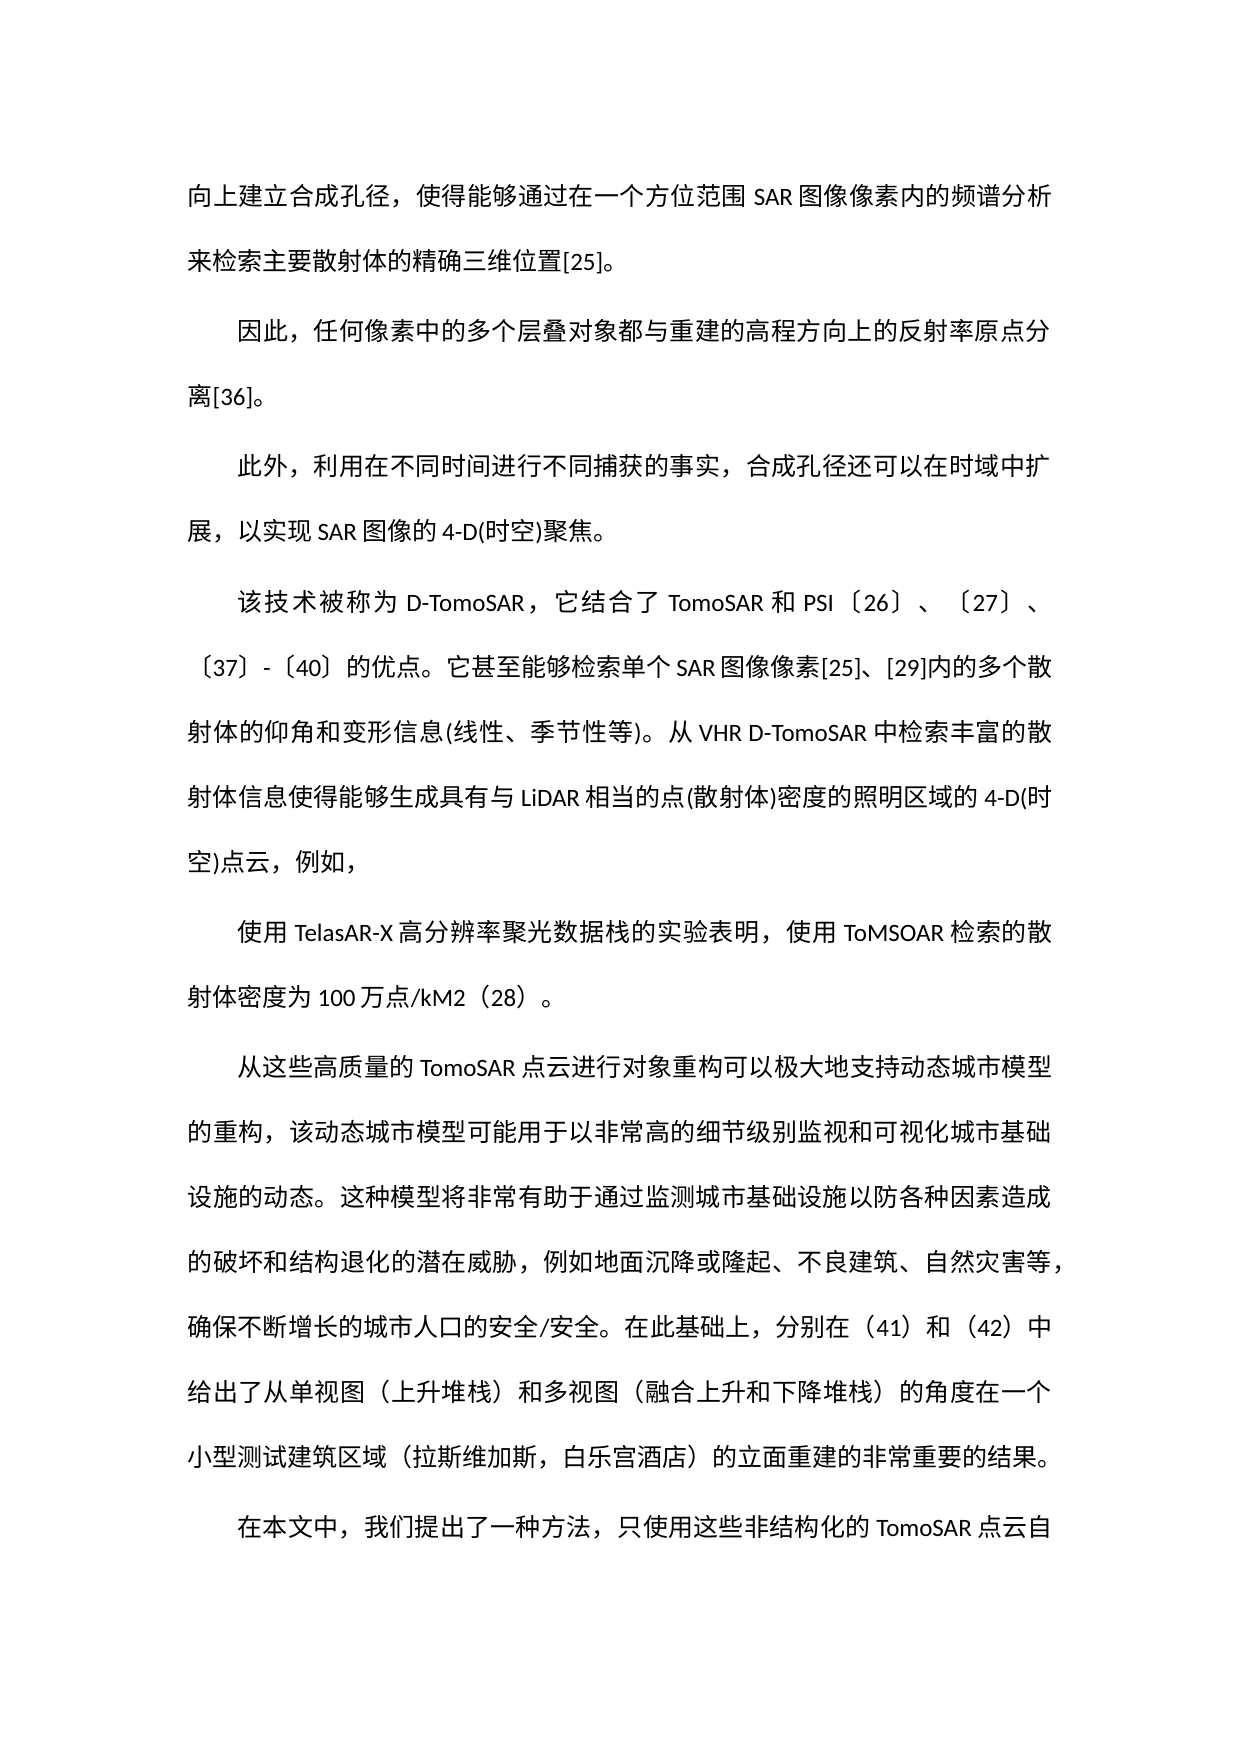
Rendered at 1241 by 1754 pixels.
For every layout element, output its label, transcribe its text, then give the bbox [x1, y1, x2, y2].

text 从这些高质量的TomoSAR点云进行对象重构可以极大地支持动态城市模型的重构，该动态城市模型可能用于以非常高的细节级别监视和可视化城市基础设施的动态。这种模型将非常有助于通过监测城市基础设施以防各种因素造成的破坏和结构退化的潜在威胁，例如地面沉降或隆起、不良建筑、自然灾害等，确保不断增长的城市人口的安全/安全。在此基础上，分别在（41）和（42）中给出了从单视图（上升堆栈）和多视图（融合上升和下降堆栈）的角度在一个小型测试建筑区域（拉斯维加斯，白乐宫酒店）的立面重建的非常重要的结果。 [187, 1033, 1053, 1488]
text 使用TelasAR-X高分辨率聚光数据栈的实验表明，使用ToMSOAR检索的散射体密度为100万点/kM2（28）。 [187, 898, 1053, 1028]
text 此外，利用在不同时间进行不同捕获的事实，合成孔径还可以在时域中扩展，以实现SAR图像的4-D(时空)聚焦。 [187, 432, 1053, 562]
text 该技术被称为D-TomoSAR，它结合了TomoSAR和PSI〔26〕、〔27〕、〔37〕-〔40〕的优点。它甚至能够检索单个SAR图像像素[25]、[29]内的多个散射体的仰角和变形信息(线性、季节性等)。从VHR D-TomoSAR中检索丰富的散射体信息使得能够生成具有与LiDAR相当的点(散射体)密度的照明区域的4-D(时空)点云，例如， [187, 568, 1053, 893]
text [187, 162, 1053, 292]
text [187, 1493, 1053, 1558]
text 因此，任何像素中的多个层叠对象都与重建的高程方向上的反射率原点分离[36]。 [187, 297, 1053, 427]
